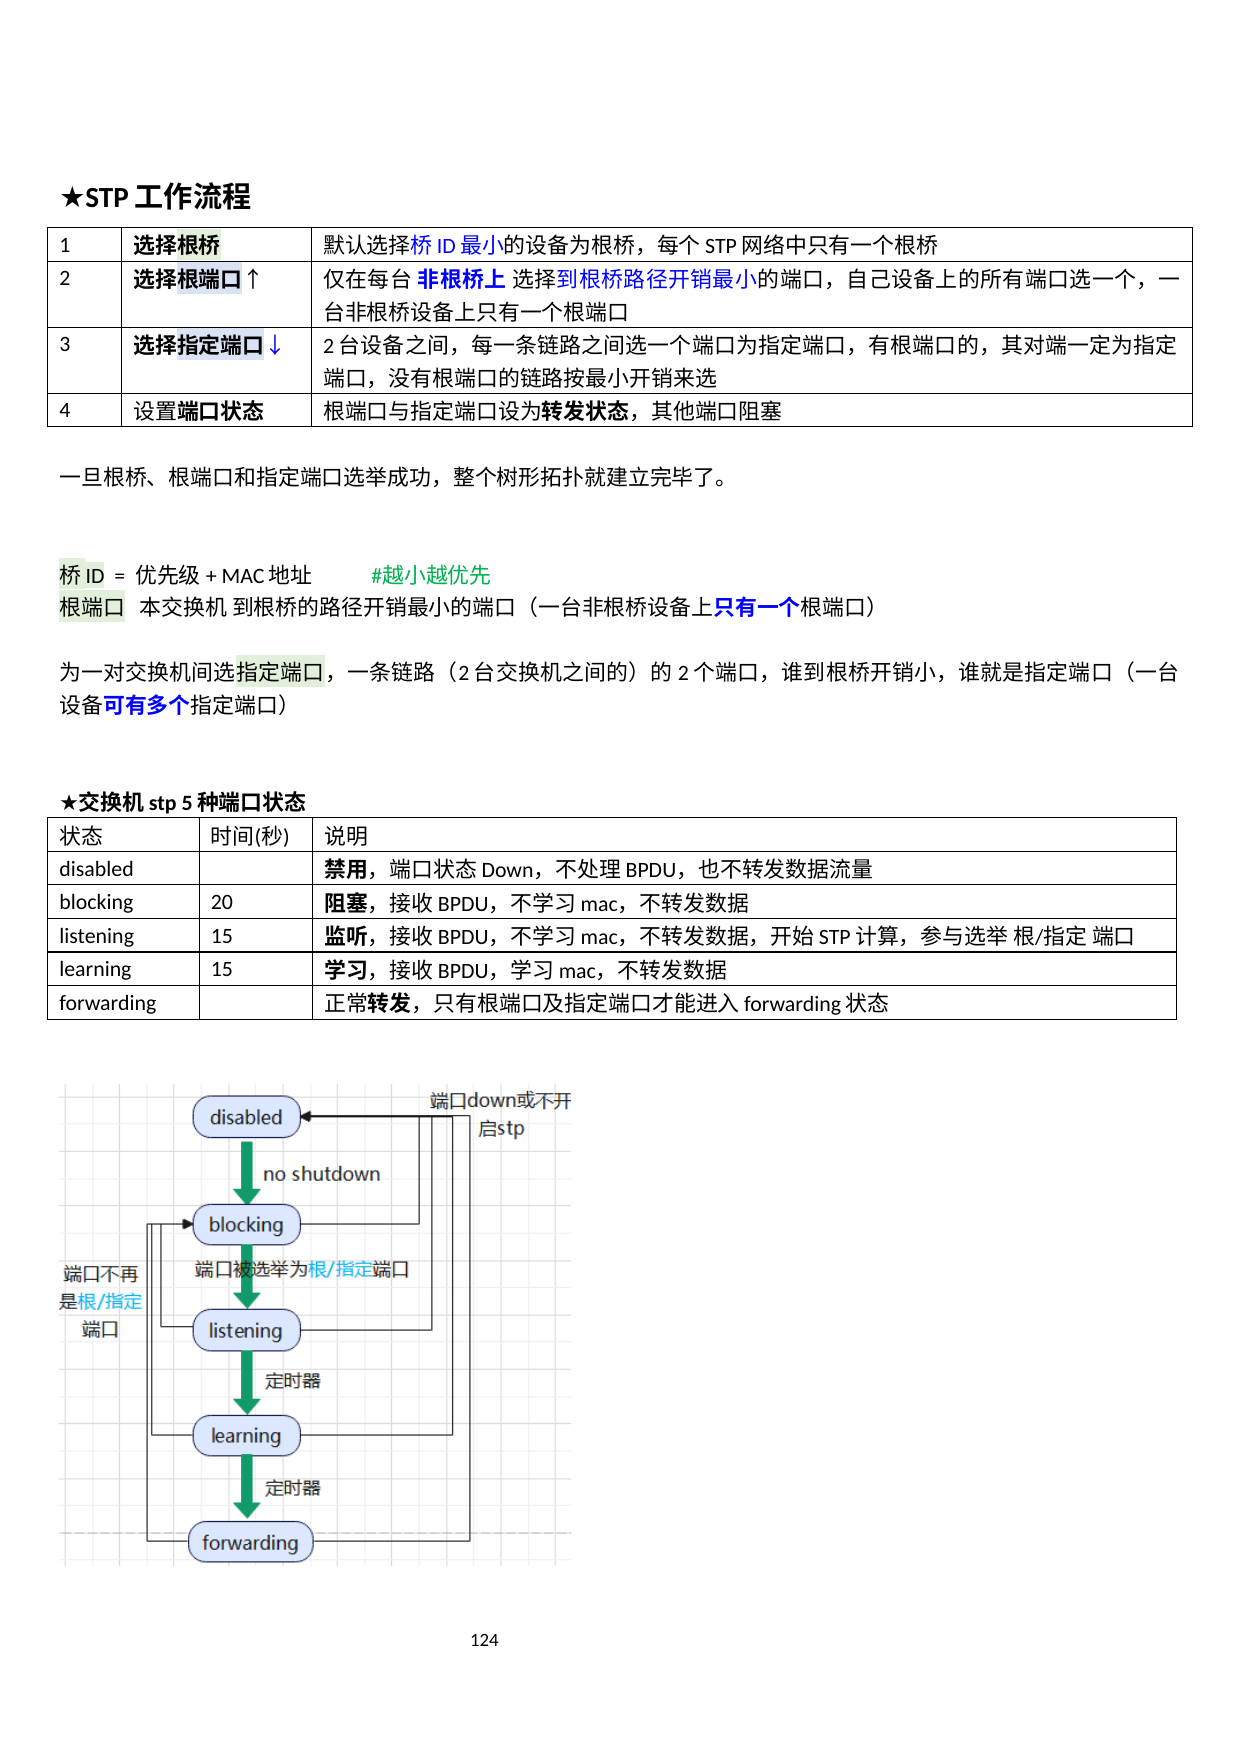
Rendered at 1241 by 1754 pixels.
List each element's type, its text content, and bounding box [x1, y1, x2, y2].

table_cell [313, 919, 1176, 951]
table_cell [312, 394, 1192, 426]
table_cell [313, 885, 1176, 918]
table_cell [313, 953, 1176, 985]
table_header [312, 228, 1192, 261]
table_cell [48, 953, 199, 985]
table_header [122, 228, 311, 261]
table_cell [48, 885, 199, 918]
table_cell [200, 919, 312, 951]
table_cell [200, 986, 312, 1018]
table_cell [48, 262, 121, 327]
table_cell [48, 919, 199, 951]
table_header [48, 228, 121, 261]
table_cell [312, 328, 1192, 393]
text 桥ID = 优先级 + MAC地址 #越小越优先 [59, 557, 1181, 590]
text 根端口 本交换机 到根桥的路径开销最小的端口（一台非根桥设备上只有一个根端口） [125, 590, 1181, 622]
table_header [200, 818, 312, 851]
text ★交换机stp 5种端口状态 [59, 785, 1181, 817]
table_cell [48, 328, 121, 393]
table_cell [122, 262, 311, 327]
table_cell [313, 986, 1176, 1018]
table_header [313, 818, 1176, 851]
text 为一对交换机间选指定端口，一条链路（2台交换机之间的）的2个端口，谁到根桥开销小，谁就是指定端口（一台设备可有多个指定端口） [59, 655, 1181, 720]
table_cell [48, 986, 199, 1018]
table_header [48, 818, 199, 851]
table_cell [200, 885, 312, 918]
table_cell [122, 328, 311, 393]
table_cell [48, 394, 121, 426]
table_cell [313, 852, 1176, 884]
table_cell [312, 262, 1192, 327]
picture [59, 1084, 572, 1566]
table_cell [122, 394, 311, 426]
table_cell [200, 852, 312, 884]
text 一旦根桥、根端口和指定端口选举成功，整个树形拓扑就建立完毕了。 [59, 460, 1181, 492]
text ★STP工作流程 [59, 162, 1181, 227]
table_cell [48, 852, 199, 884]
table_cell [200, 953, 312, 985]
